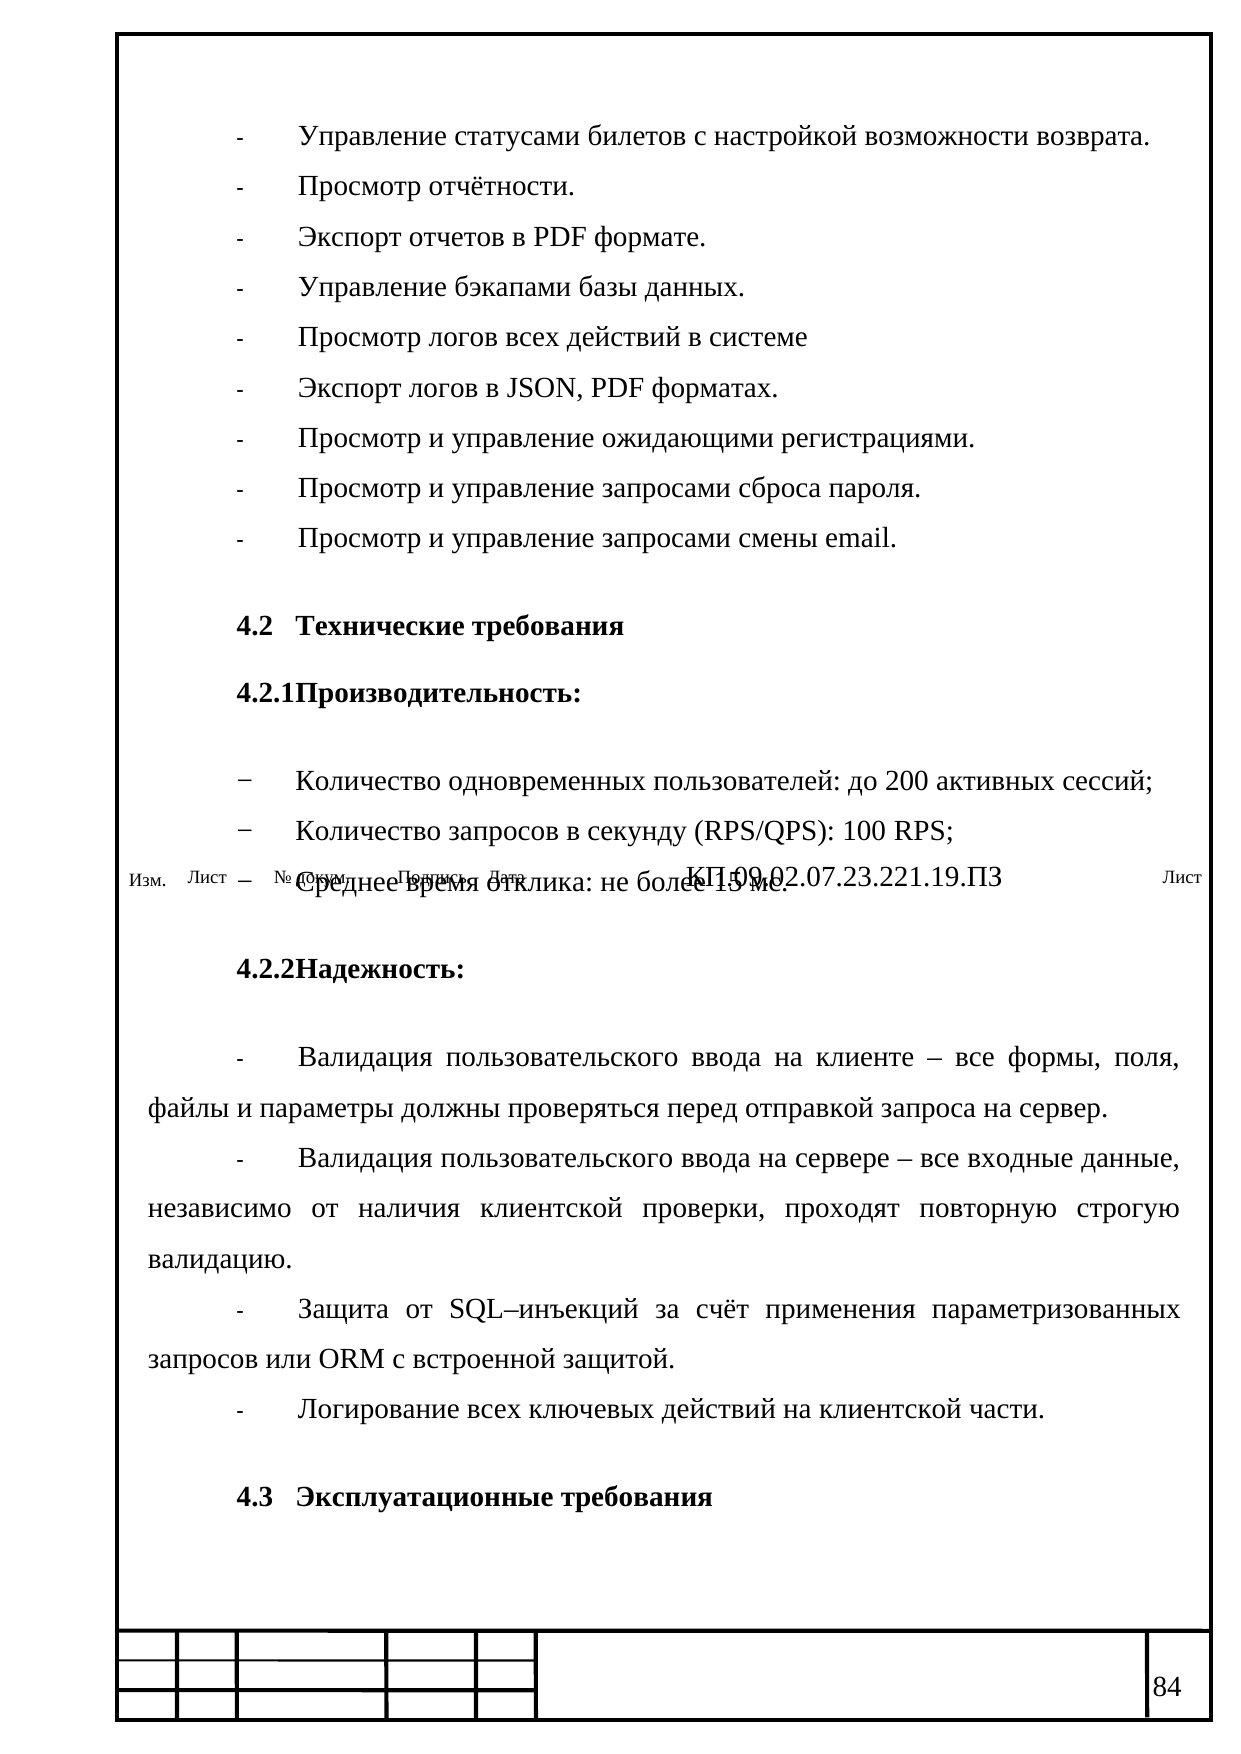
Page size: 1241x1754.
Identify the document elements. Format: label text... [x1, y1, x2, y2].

list Эксплуатационные требования [148, 1479, 1181, 1513]
list Количество запросов в секунду (RPS/QPS): 100 RPS; [148, 813, 1181, 847]
list Защита от SQL–инъекций за счёт применения параметризованных запросов или ORM с встроенной защитой. [148, 1291, 1181, 1375]
list Управление бэкапами базы данных. [148, 269, 1181, 303]
list Среднее время отклика: не более 15 мс. [148, 864, 1181, 897]
list Управление статусами билетов с настройкой возможности возврата. [148, 118, 1181, 152]
list Просмотр и управление ожидающими регистрациями. [148, 420, 1181, 453]
list Просмотр отчётности. [148, 168, 1181, 202]
list Экспорт отчетов в PDF формате. [148, 219, 1181, 252]
list Количество одновременных пользователей: до 200 активных сессий; [148, 763, 1181, 797]
list Просмотр и управление запросами сброса пароля. [148, 470, 1181, 504]
list Экспорт логов в JSON, PDF форматах. [148, 370, 1181, 403]
list Просмотр логов всех действий в системе [148, 319, 1181, 353]
list Валидация пользовательского ввода на сервере – все входные данные, независимо от наличия клиентской проверки, проходят повторную строгую валидацию. [148, 1140, 1181, 1274]
list Надежность: [148, 952, 1181, 985]
list Технические требования [148, 608, 1181, 642]
list Валидация пользовательского ввода на клиенте – все формы, поля, файлы и параметры должны проверяться перед отправкой запроса на сервер. [148, 1039, 1181, 1123]
list Просмотр и управление запросами смены email. [148, 521, 1181, 554]
list Логирование всех ключевых действий на клиентской части. [148, 1392, 1181, 1425]
list Производительность: [148, 675, 1181, 709]
